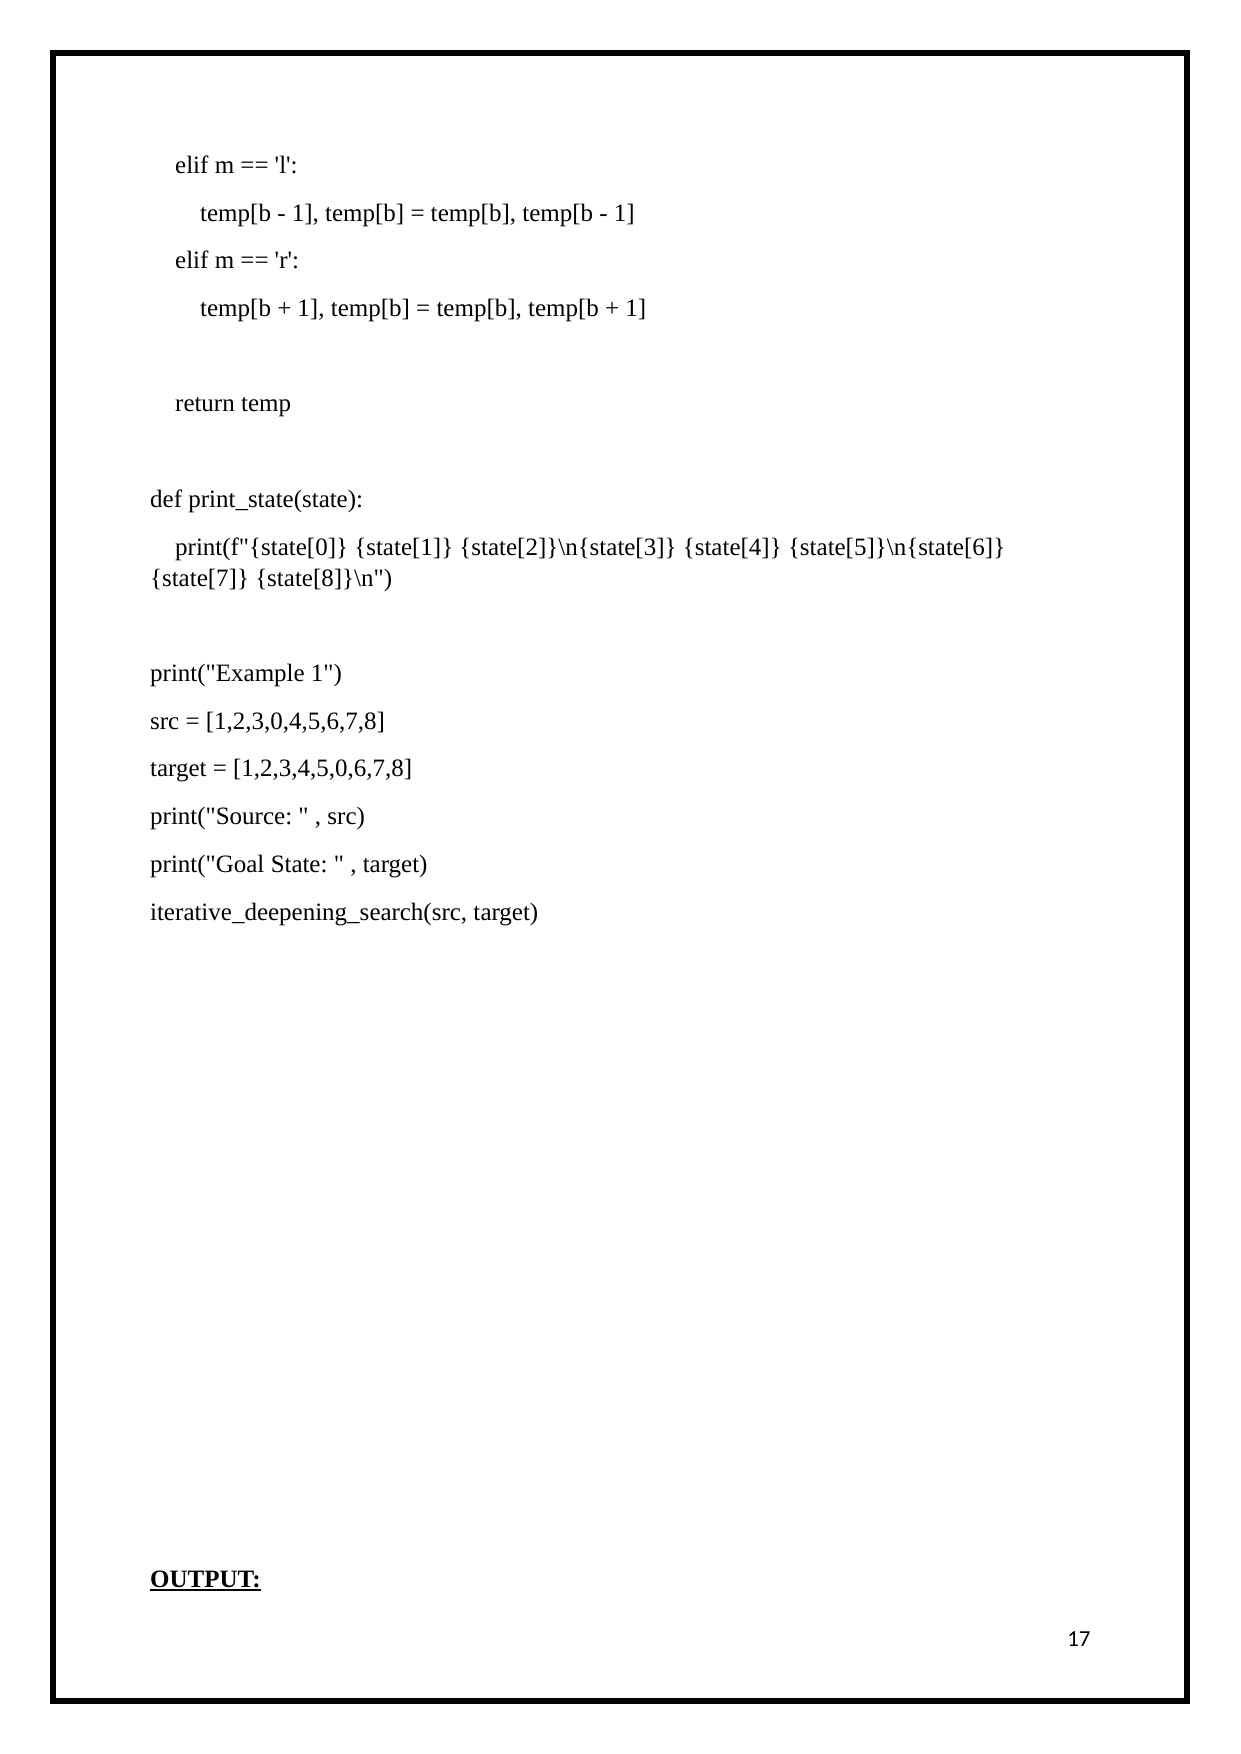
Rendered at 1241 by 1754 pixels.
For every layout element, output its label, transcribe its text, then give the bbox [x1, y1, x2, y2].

text target = [1,2,3,4,5,0,6,7,8] [150, 753, 1090, 782]
text src = [1,2,3,0,4,5,6,7,8] [150, 706, 1090, 734]
text temp[b + 1], temp[b] = temp[b], temp[b + 1] [150, 293, 1090, 322]
text def print_state(state): [150, 484, 1090, 513]
text print("Goal State: " , target) [150, 849, 1090, 878]
text elif m == 'r': [150, 245, 1090, 274]
text print(f"{state[0]} {state[1]} {state[2]}\n{state[3]} {state[4]} {state[5]}\n{state[6]} {state[7]} {state[8]}\n") [150, 532, 1090, 591]
text OUTPUT: [150, 1564, 1090, 1593]
text temp[b - 1], temp[b] = temp[b], temp[b - 1] [150, 198, 1090, 226]
text print("Source: " , src) [150, 801, 1090, 830]
text iterative_deepening_search(src, target) [150, 897, 1090, 925]
text elif m == 'l': [150, 150, 1090, 179]
text return temp [150, 388, 1090, 417]
text print("Example 1") [150, 658, 1090, 687]
